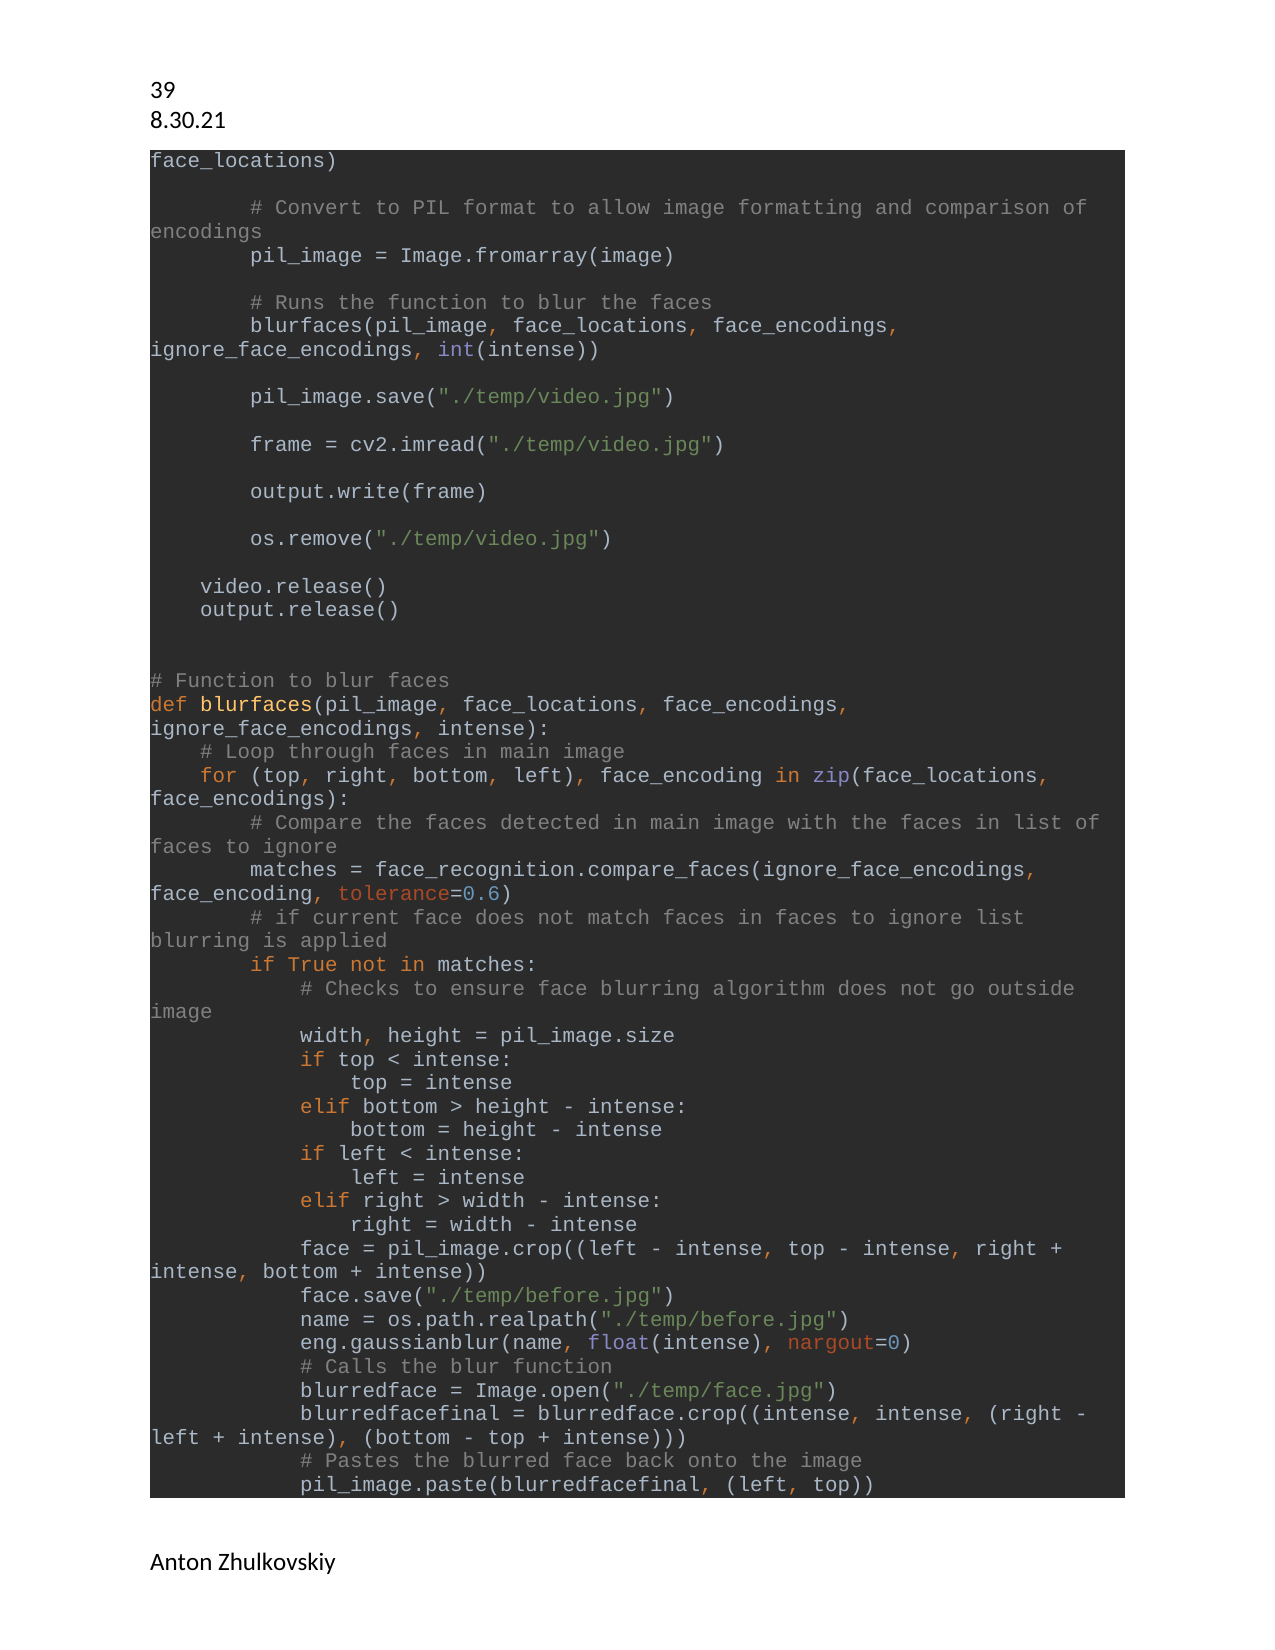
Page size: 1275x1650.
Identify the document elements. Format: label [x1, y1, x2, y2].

text [150, 150, 1125, 1498]
